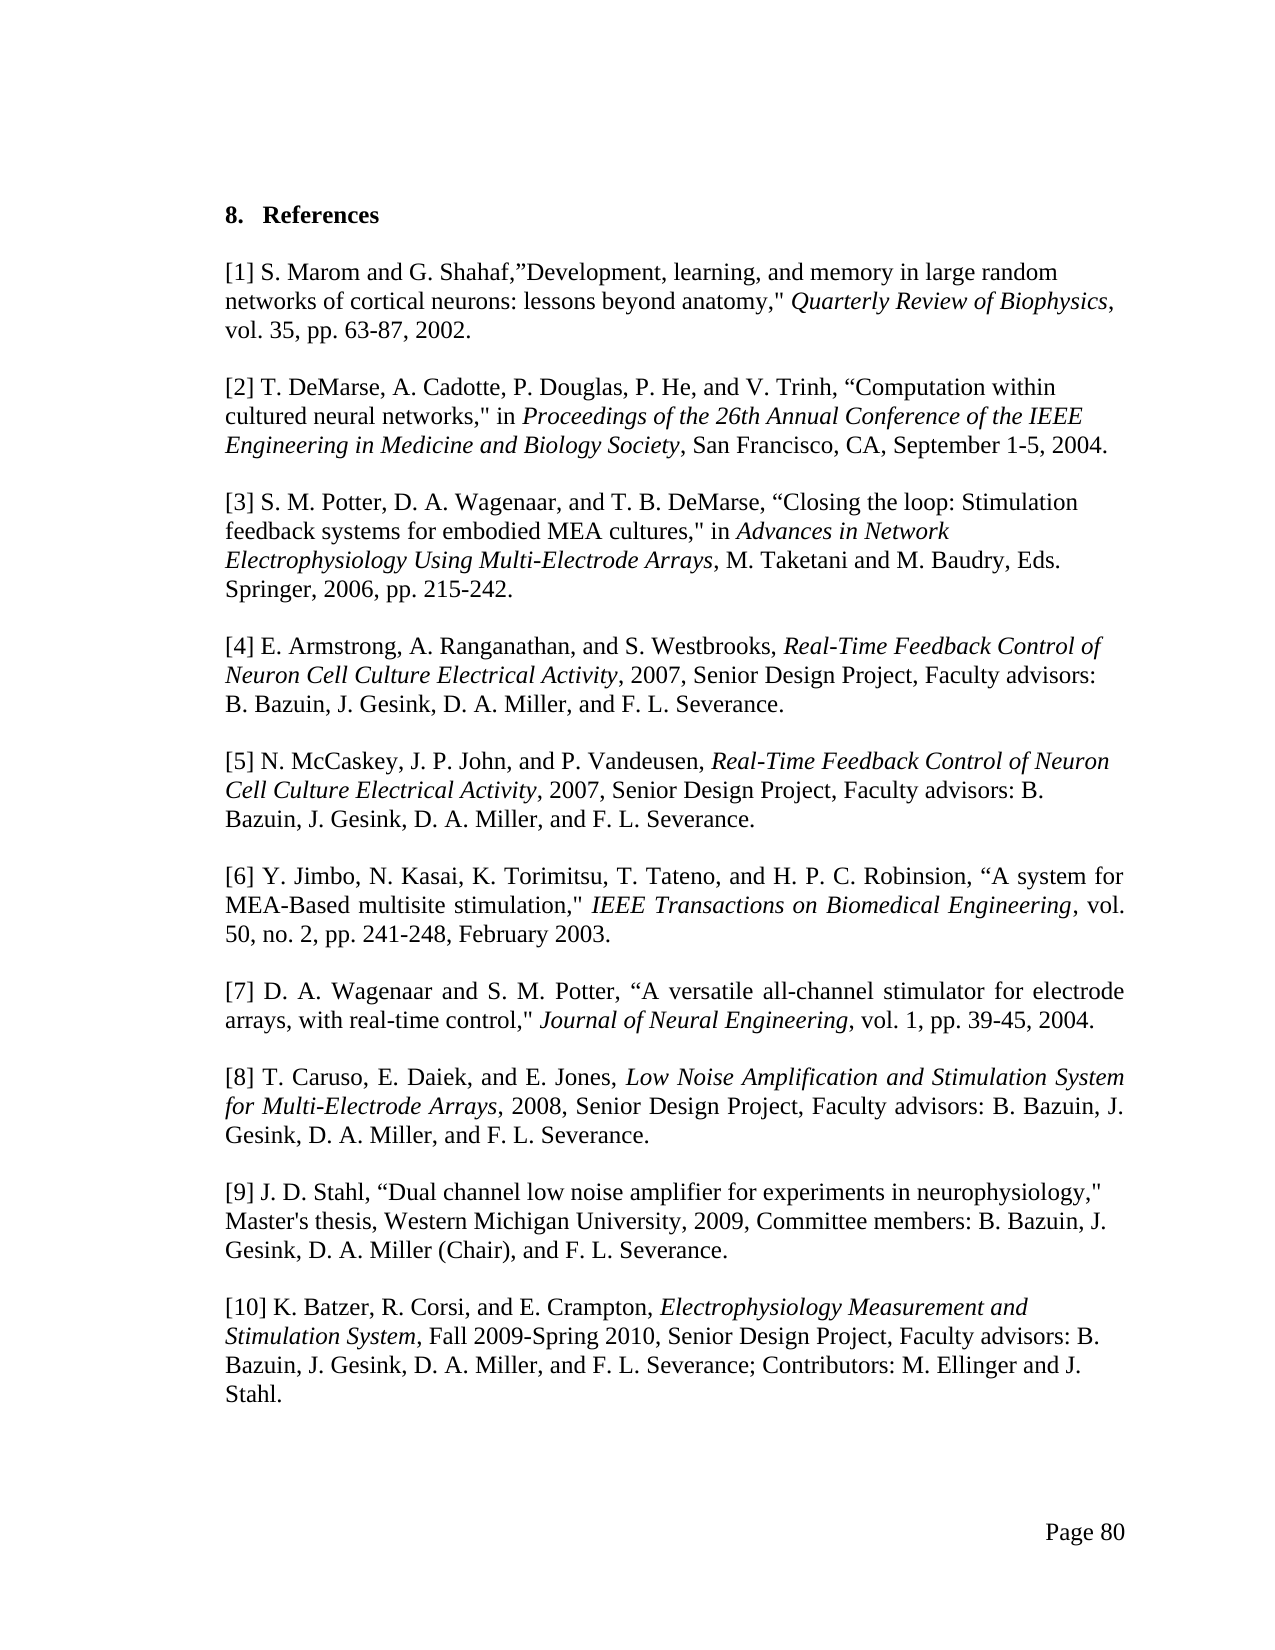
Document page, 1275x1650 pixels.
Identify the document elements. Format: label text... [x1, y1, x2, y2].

text Neuron Cell Culture Electrical Activity, 2007, Senior Design Project, Faculty advisors: [225, 660, 1125, 689]
text [8] T. Caruso, E. Daiek, and E. Jones, Low Noise Amplification and Stimulation System for Multi-Electrode Arrays, 2008, Senior Design Project, Faculty advisors: B. Bazuin, J. Gesink, D. A. Miller, and F. L. Severance. [225, 1062, 1125, 1149]
text [2] T. DeMarse, A. Cadotte, P. Douglas, P. He, and V. Trinh, “Computation within cultured neural networks," in Proceedings of the 26th Annual Conference of the IEEE Engineering in Medicine and Biology Society, San Francisco, CA, September 1-5, 2004. [225, 372, 1125, 459]
text B. Bazuin, J. Gesink, D. A. Miller, and F. L. Severance. [225, 689, 1125, 717]
text [5] N. McCaskey, J. P. John, and P. Vandeusen, Real-Time Feedback Control of Neuron Cell Culture Electrical Activity, 2007, Senior Design Project, Faculty advisors: B. Bazuin, J. Gesink, D. A. Miller, and F. L. Severance. [225, 746, 1125, 832]
text [1] S. Marom and G. Shahaf,”Development, learning, and memory in large random networks of cortical neurons: lessons beyond anatomy," Quarterly Review of Biophysics, vol. 35, pp. 63-87, 2002. [225, 257, 1125, 344]
text [6] Y. Jimbo, N. Kasai, K. Torimitsu, T. Tateno, and H. P. C. Robinsion, “A system for MEA-Based multisite stimulation," IEEE Transactions on Biomedical Engineering, vol. 50, no. 2, pp. 241-248, February 2003. [225, 861, 1125, 947]
text [10] K. Batzer, R. Corsi, and E. Crampton, Electrophysiology Measurement and Stimulation System, Fall 2009-Spring 2010, Senior Design Project, Faculty advisors: B. Bazuin, J. Gesink, D. A. Miller, and F. L. Severance; Contributors: M. Ellinger and J. Stahl. [225, 1292, 1125, 1407]
text [9] J. D. Stahl, “Dual channel low noise amplifier for experiments in neurophysiology," Master's thesis, Western Michigan University, 2009, Committee members: B. Bazuin, J. Gesink, D. A. Miller (Chair), and F. L. Severance. [225, 1177, 1125, 1264]
text [7] D. A. Wagenaar and S. M. Potter, “A versatile all-channel stimulator for electrode arrays, with real-time control," Journal of Neural Engineering, vol. 1, pp. 39-45, 2004. [225, 976, 1125, 1034]
text [3] S. M. Potter, D. A. Wagenaar, and T. B. DeMarse, “Closing the loop: Stimulation feedback systems for embodied MEA cultures," in Advances in Network Electrophysiology Using Multi-Electrode Arrays, M. Taketani and M. Baudry, Eds. Springer, 2006, pp. 215-242. [225, 487, 1125, 602]
subtitle References [225, 200, 1125, 229]
text [4] E. Armstrong, A. Ranganathan, and S. Westbrooks, Real-Time Feedback Control of [225, 631, 1125, 660]
